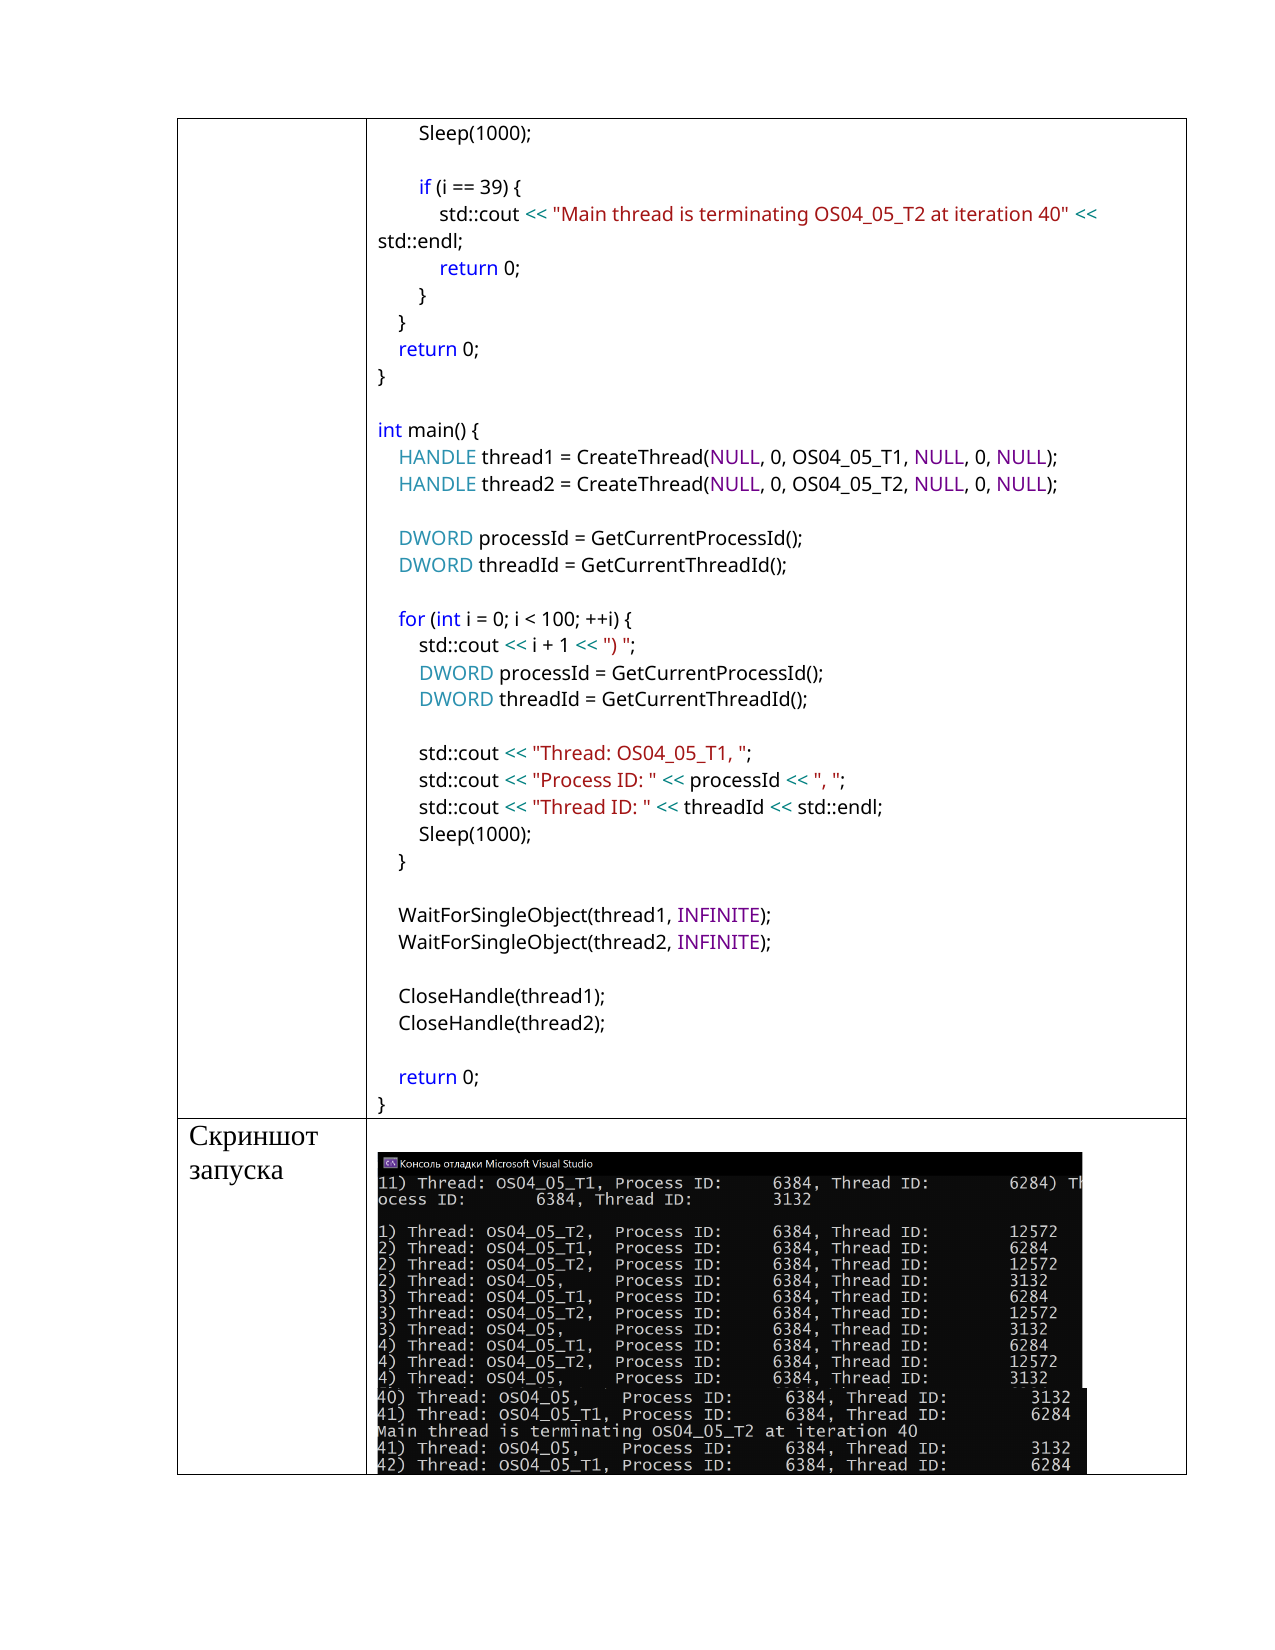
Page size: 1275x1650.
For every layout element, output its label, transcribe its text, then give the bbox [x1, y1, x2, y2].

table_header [178, 119, 366, 1117]
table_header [367, 119, 1186, 1117]
table_cell Скриншот запуска [178, 1119, 366, 1474]
table_cell [367, 1119, 1186, 1474]
picture [377, 1152, 1087, 1474]
